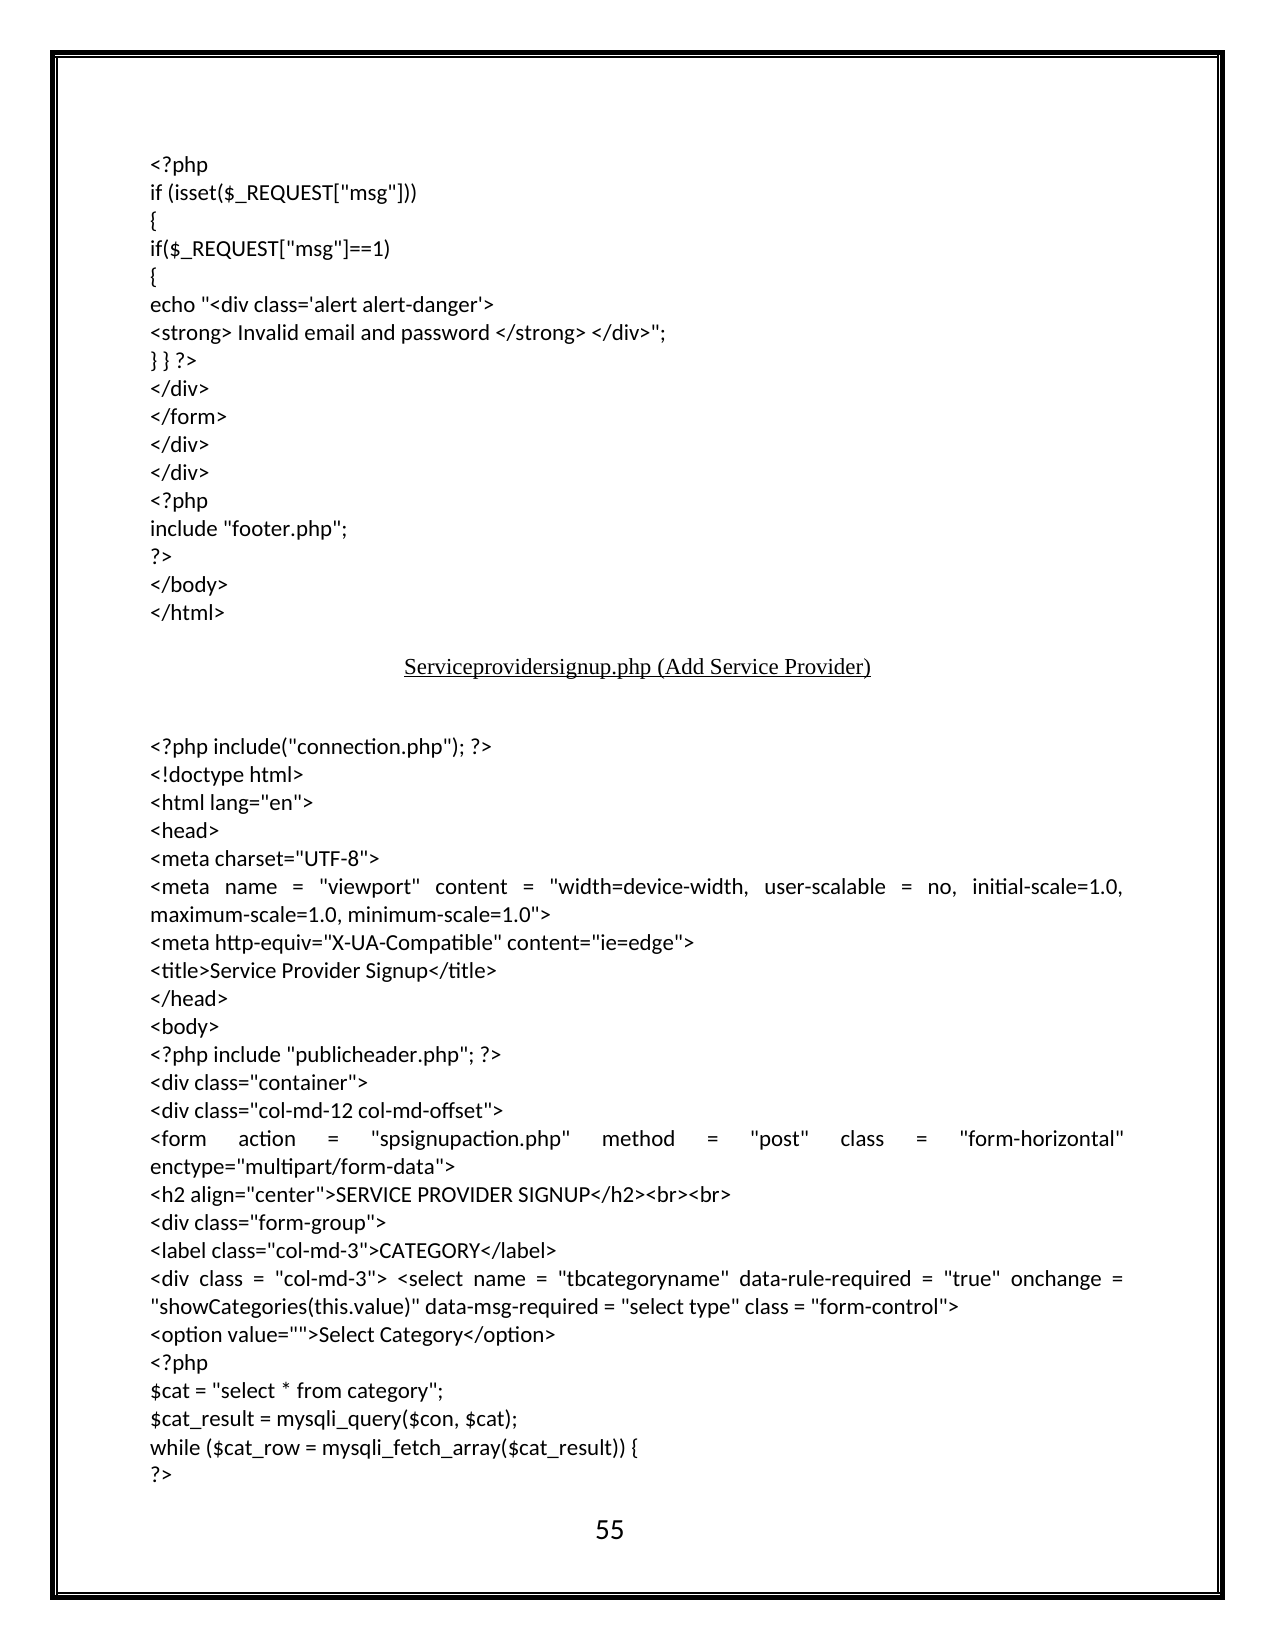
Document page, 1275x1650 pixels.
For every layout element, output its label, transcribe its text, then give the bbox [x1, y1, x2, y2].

text <?php include "publicheader.php"; ?> [150, 1040, 1125, 1068]
text include "footer.php"; [150, 514, 1125, 542]
text <div class="col-md-12 col-md-offset"> [150, 1096, 1125, 1124]
text <div class="container"> [150, 1068, 1125, 1096]
text <strong> Invalid email and password </strong> </div>"; [150, 318, 1125, 346]
text <?php [150, 1348, 1125, 1377]
text Serviceprovidersignup.php (Add Service Provider) [150, 653, 1125, 679]
text ?> [150, 1461, 1125, 1489]
text } } ?> [150, 346, 1125, 374]
text <div class="form-group"> [150, 1208, 1125, 1236]
text <!doctype html> [150, 760, 1125, 788]
text <?php [150, 486, 1125, 514]
text <meta http-equiv="X-UA-Compatible" content="ie=edge"> [150, 928, 1125, 956]
text if($_REQUEST["msg"]==1) [150, 234, 1125, 262]
text ?> [150, 542, 1125, 570]
text <meta name = "viewport" content = "width=device-width, user-scalable = no, initial-scale=1.0, maximum-scale=1.0, minimum-scale=1.0"> [150, 872, 1125, 928]
text $cat_result = mysqli_query($con, $cat); [150, 1404, 1125, 1433]
text while ($cat_row = mysqli_fetch_array($cat_result)) { [150, 1433, 1125, 1461]
text { [150, 262, 1125, 290]
text if (isset($_REQUEST["msg"])) [150, 178, 1125, 206]
text </form> [150, 402, 1125, 430]
text </head> [150, 984, 1125, 1012]
text <label class="col-md-3">CATEGORY</label> [150, 1236, 1125, 1264]
text echo "<div class='alert alert-danger'> [150, 290, 1125, 318]
text <meta charset="UTF-8"> [150, 844, 1125, 872]
text <?php [150, 150, 1125, 178]
text <option value="">Select Category</option> [150, 1321, 1125, 1348]
text <?php include("connection.php"); ?> [150, 732, 1125, 760]
text $cat = "select * from category"; [150, 1377, 1125, 1404]
text { [150, 206, 1125, 234]
text </html> [150, 598, 1125, 626]
text <title>Service Provider Signup</title> [150, 956, 1125, 984]
text <html lang="en"> [150, 788, 1125, 816]
text </div> [150, 458, 1125, 486]
text <h2 align="center">SERVICE PROVIDER SIGNUP</h2><br><br> [150, 1180, 1125, 1208]
text <head> [150, 816, 1125, 844]
text </body> [150, 570, 1125, 598]
text <body> [150, 1012, 1125, 1040]
text <div class = "col-md-3"> <select name = "tbcategoryname" data-rule-required = "true" onchange = "showCategories(this.value)" data-msg-required = "select type" class = "form-control"> [150, 1264, 1125, 1321]
text <form action = "spsignupaction.php" method = "post" class = "form-horizontal" enctype="multipart/form-data"> [150, 1124, 1125, 1180]
text </div> [150, 430, 1125, 458]
text </div> [150, 374, 1125, 402]
